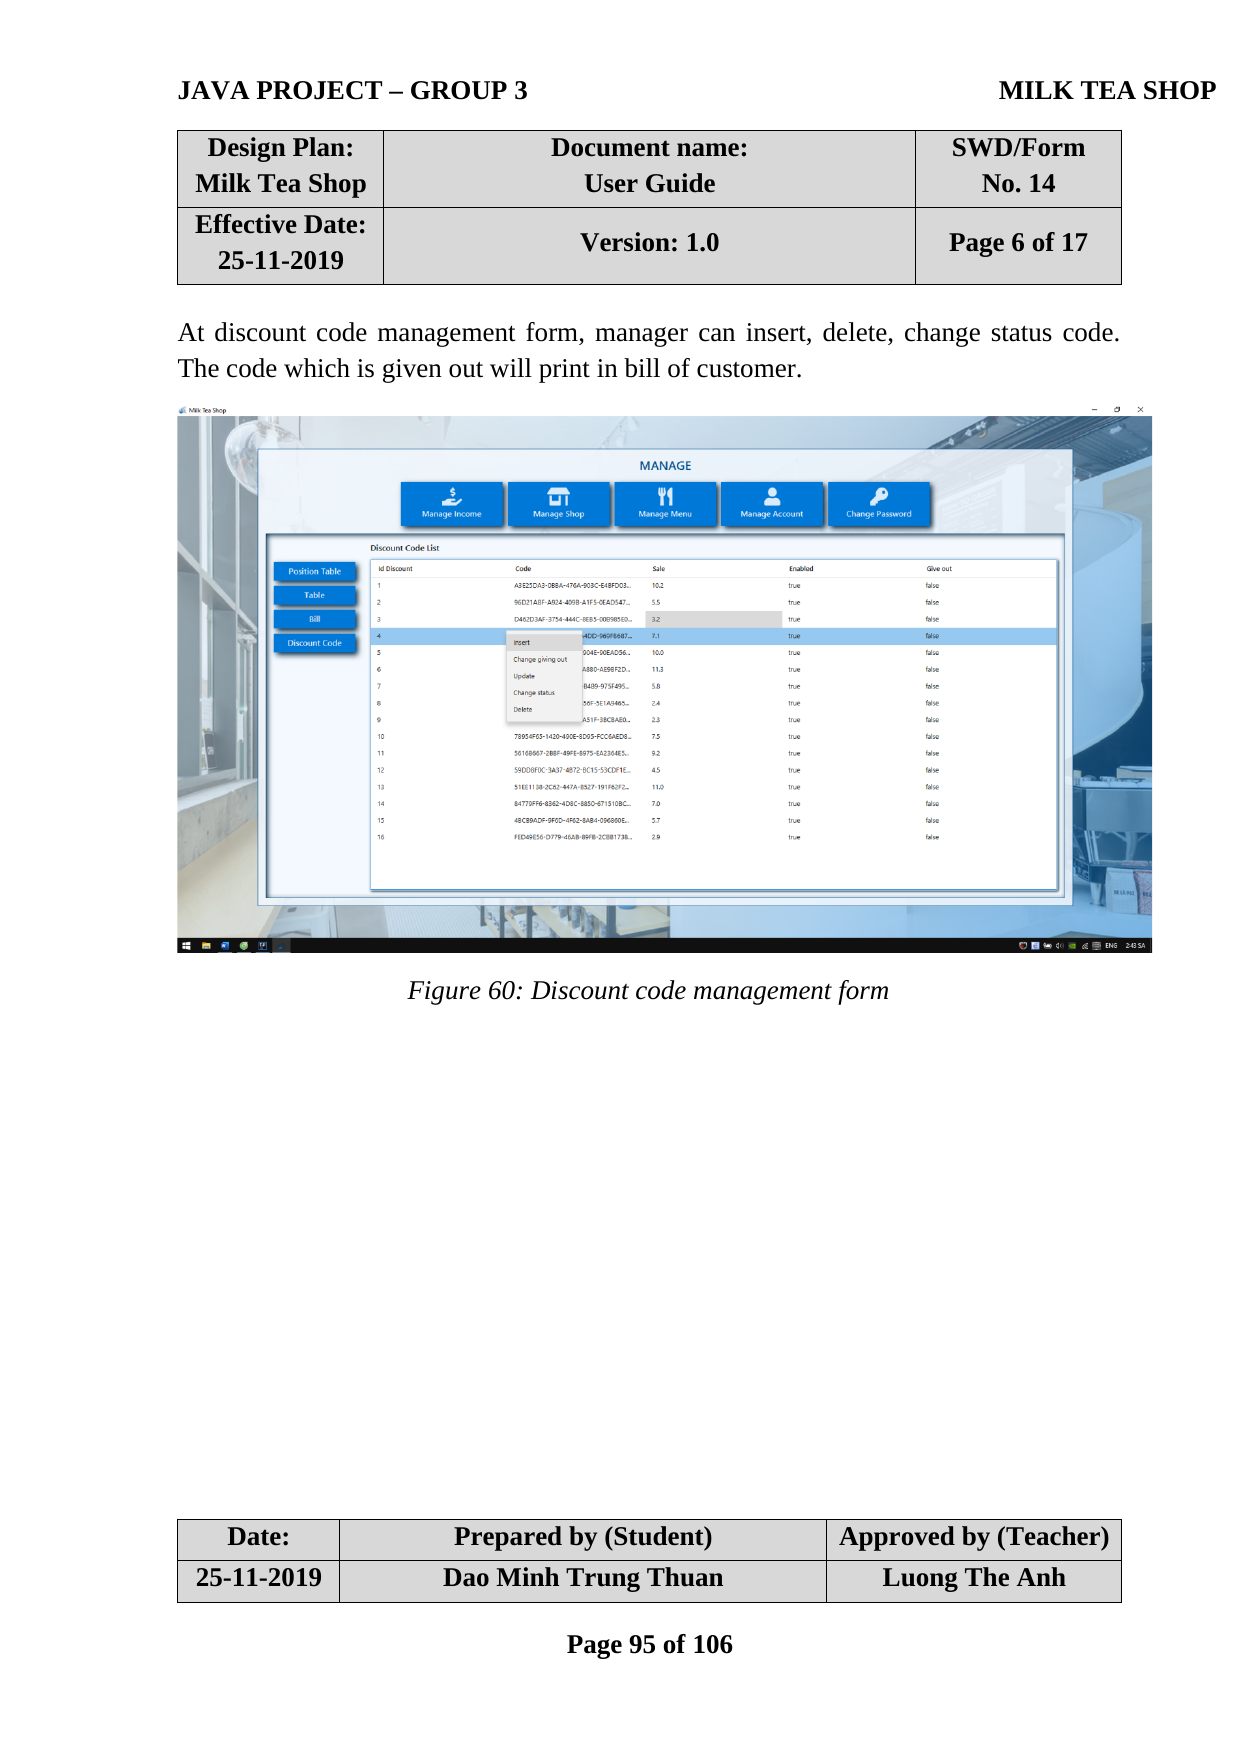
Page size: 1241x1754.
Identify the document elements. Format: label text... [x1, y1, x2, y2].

text Figure 60: Discount code management form [177, 974, 1122, 1005]
text At discount code management form, manager can insert, delete, change status code. The code which is given out will print in bill of customer. [177, 316, 1122, 383]
picture [177, 404, 1153, 953]
